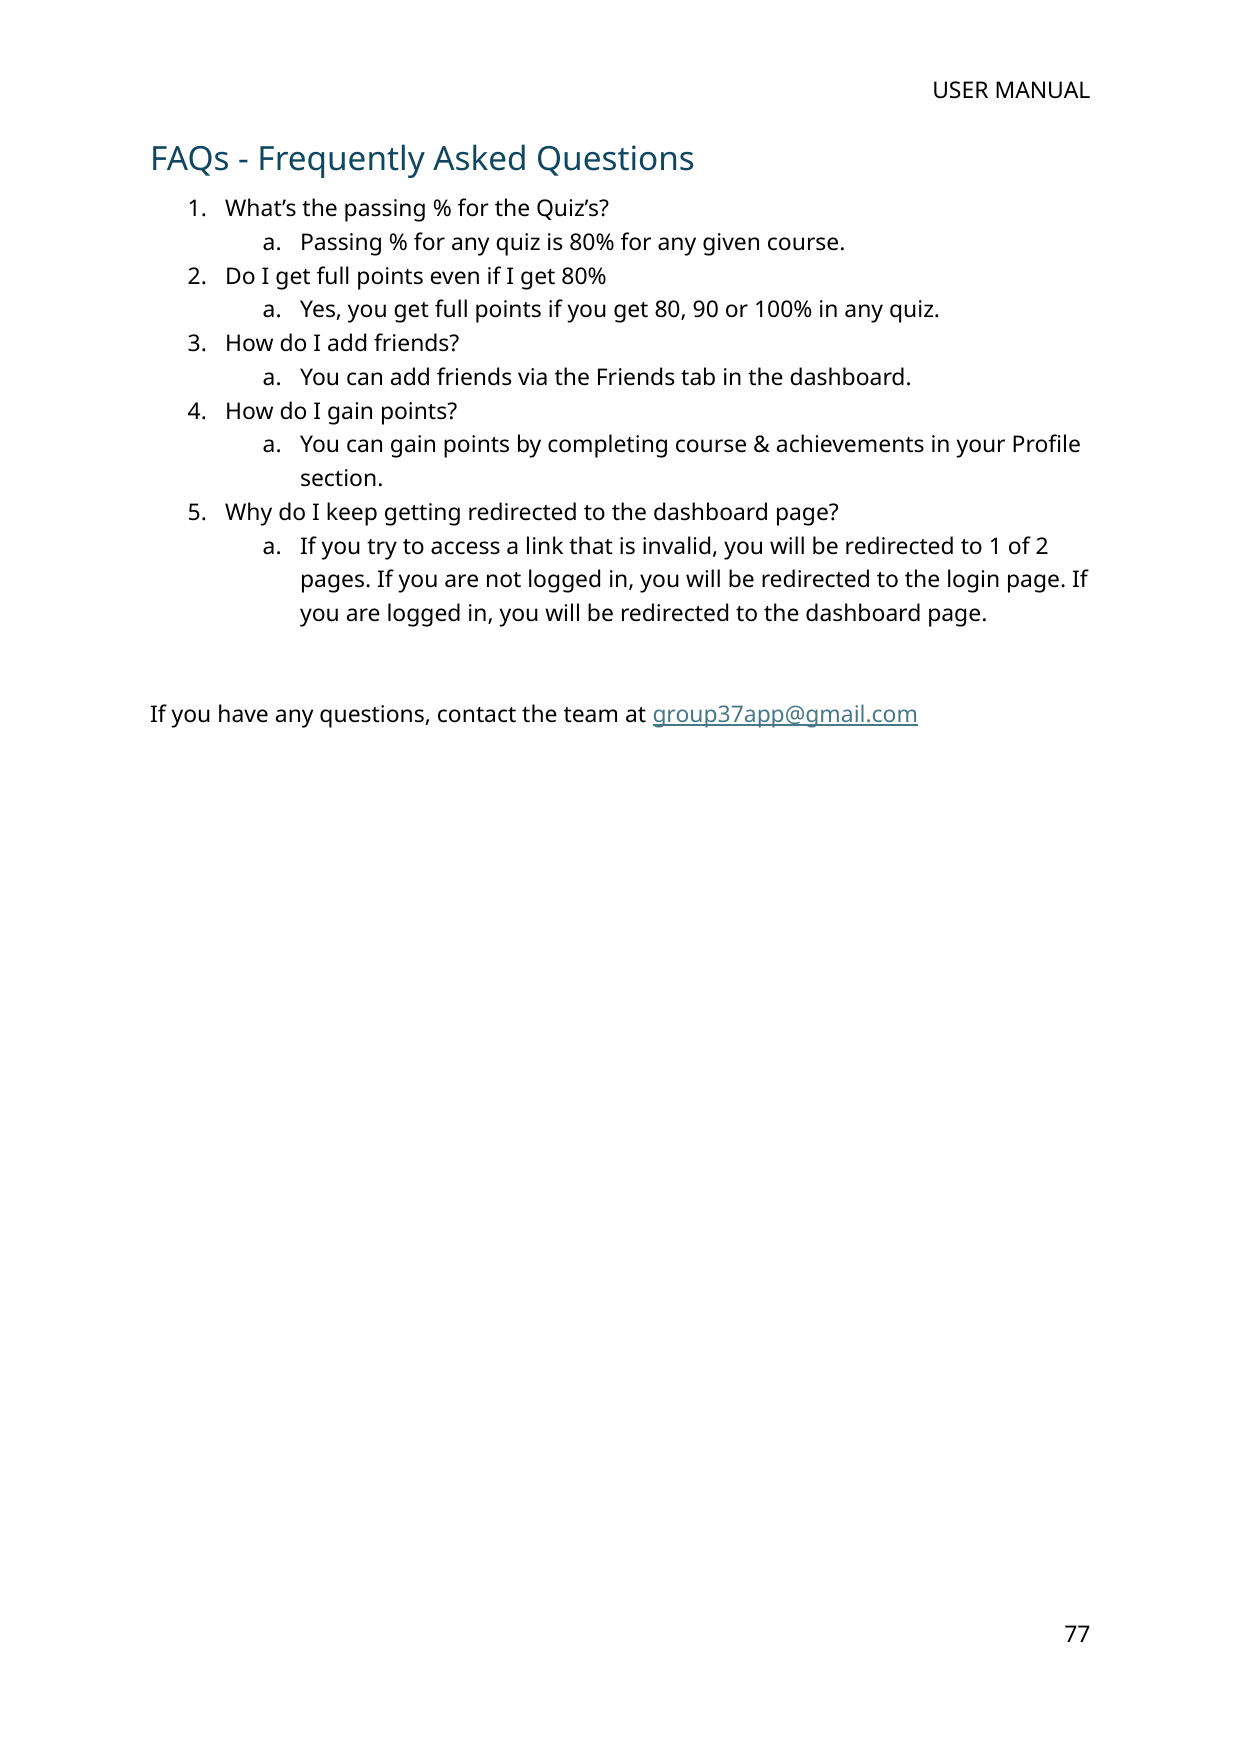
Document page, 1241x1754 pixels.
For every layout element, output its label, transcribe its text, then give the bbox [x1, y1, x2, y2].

list Passing % for any quiz is 80% for any given course. [262, 226, 1090, 257]
text If you have any questions, contact the team at group37app@gmail.com [150, 698, 1090, 729]
list If you try to access a link that is invalid, you will be redirected to 1 of 2 pages. If you are not logged in, you will be redirected to the login page. If you are logged in, you will be redirected to the dashboard page. [262, 529, 1090, 628]
list What’s the passing % for the Quiz’s? [187, 192, 1090, 223]
list You can gain points by completing course & achievements in your Profile section. [262, 428, 1090, 493]
subtitle FAQs - Frequently Asked Questions [150, 135, 1090, 180]
list How do I gain points? [187, 394, 1090, 426]
list Why do I keep getting redirected to the dashboard page? [187, 496, 1090, 527]
list How do I add friends? [187, 327, 1090, 358]
list Do I get full points even if I get 80% [187, 259, 1090, 291]
list Yes, you get full points if you get 80, 90 or 100% in any quiz. [262, 293, 1090, 324]
list You can add friends via the Friends tab in the dashboard. [262, 361, 1090, 392]
